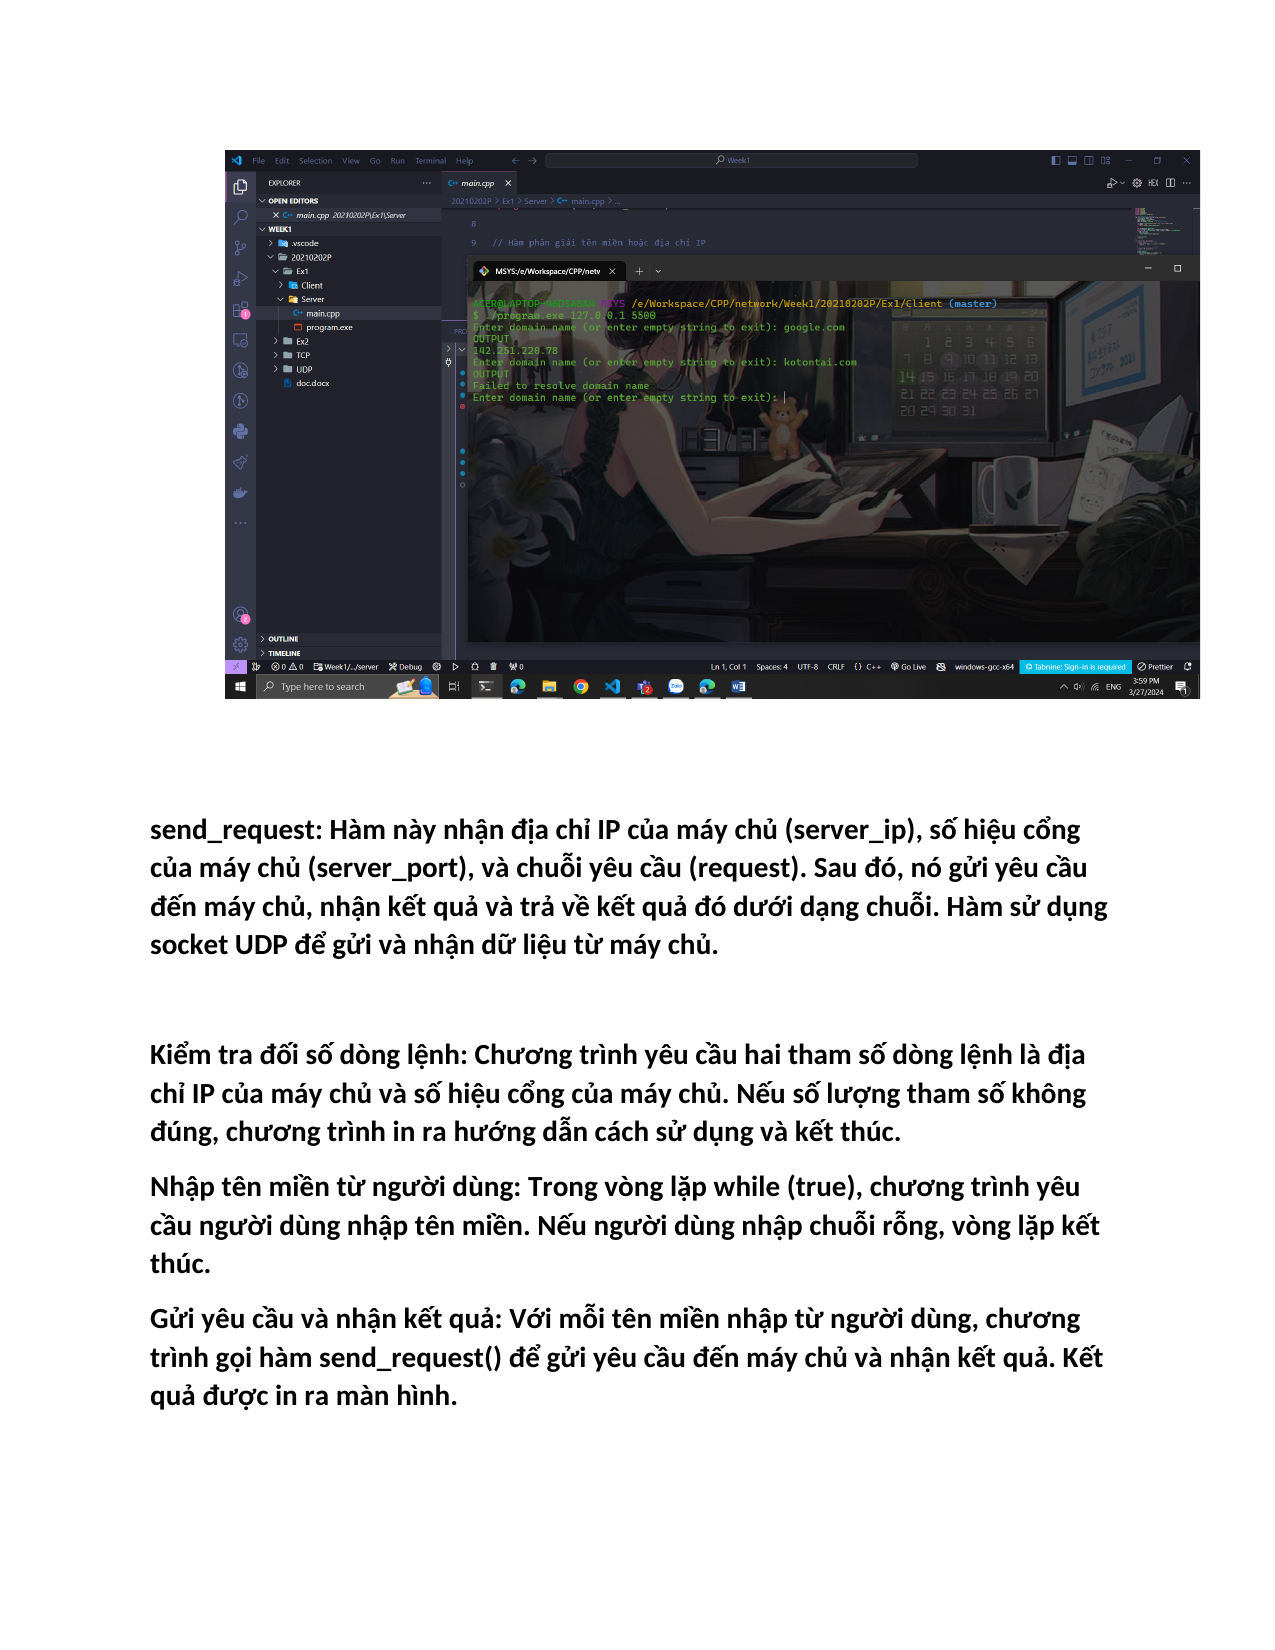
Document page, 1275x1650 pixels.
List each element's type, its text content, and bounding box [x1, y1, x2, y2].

picture [225, 150, 1200, 699]
text Kiểm tra đối số dòng lệnh: Chương trình yêu cầu hai tham số dòng lệnh là địa chỉ IP của máy chủ và số hiệu cổng của máy chủ. Nếu số lượng tham số không đúng, chương trình in ra hướng dẫn cách sử dụng và kết thúc. [150, 1036, 1125, 1149]
text Nhập tên miền từ người dùng: Trong vòng lặp while (true), chương trình yêu cầu người dùng nhập tên miền. Nếu người dùng nhập chuỗi rỗng, vòng lặp kết thúc. [150, 1168, 1125, 1281]
text send_request: Hàm này nhận địa chỉ IP của máy chủ (server_ip), số hiệu cổng của máy chủ (server_port), và chuỗi yêu cầu (request). Sau đó, nó gửi yêu cầu đến máy chủ, nhận kết quả và trả về kết quả đó dưới dạng chuỗi. Hàm sử dụng socket UDP để gửi và nhận dữ liệu từ máy chủ. [150, 811, 1125, 962]
text Gửi yêu cầu và nhận kết quả: Với mỗi tên miền nhập từ người dùng, chương trình gọi hàm send_request() để gửi yêu cầu đến máy chủ và nhận kết quả. Kết quả được in ra màn hình. [150, 1300, 1125, 1413]
